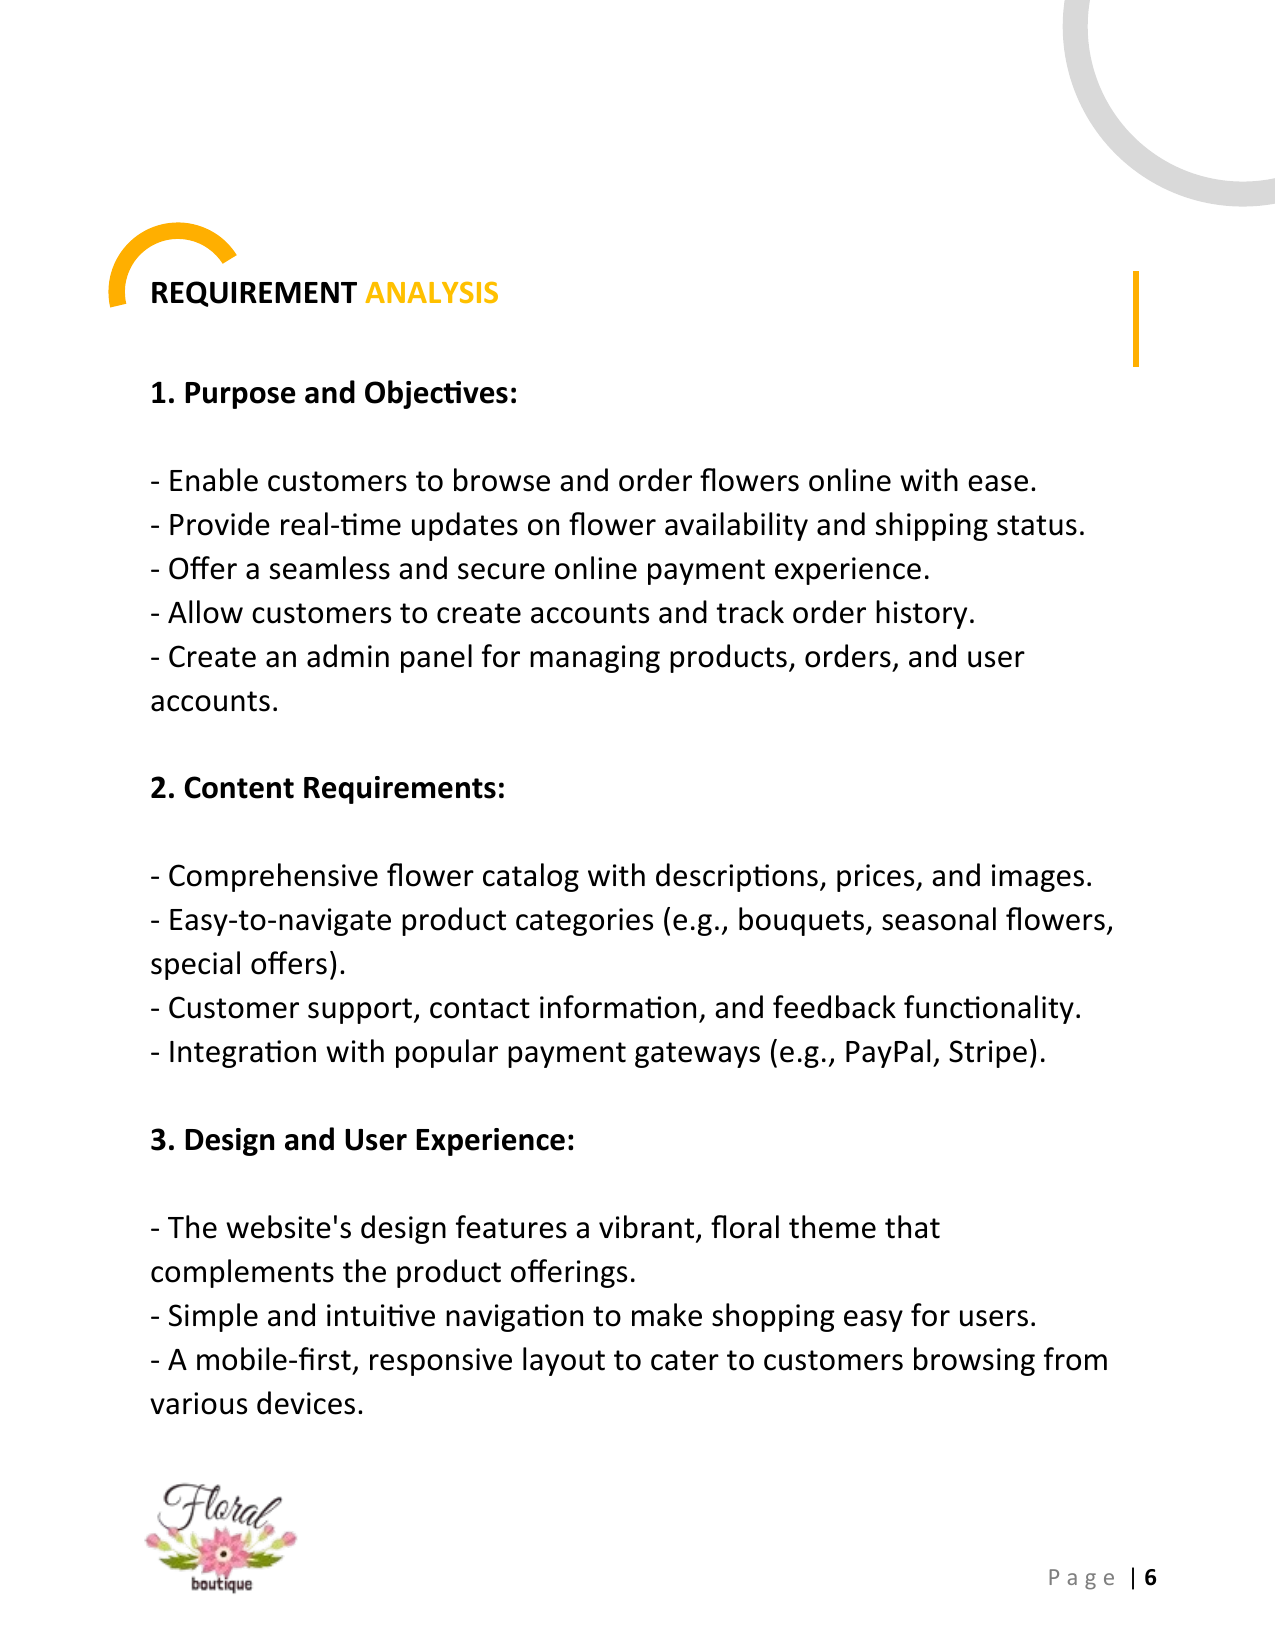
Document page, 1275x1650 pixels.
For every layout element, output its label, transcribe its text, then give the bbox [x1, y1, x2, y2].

text 1. Purpose and Objectives: - Enable customers to browse and order flowers online with ease. - Provide real-time updates on flower availability and shipping status. - Offer a seamless and secure online payment experience. - Allow customers to create accounts and track order history. - Create an admin panel for managing products, orders, and user accounts. 2. Content Requirements: - Comprehensive flower catalog with descriptions, prices, and images. - Easy-to-navigate product categories (e.g., bouquets, seasonal flowers, special offers). - Customer support, contact information, and feedback functionality. - Integration with popular payment gateways (e.g., PayPal, Stripe). 3. Design and User Experience: - The website's design features a vibrant, floral theme that complements the product offerings. - Simple and intuitive navigation to make shopping easy for users. - A mobile-first, responsive layout to cater to customers browsing from various devices. [150, 371, 1125, 1423]
subtitle REQUIREMENT ANALYSIS [150, 271, 1133, 367]
picture [142, 1472, 302, 1600]
